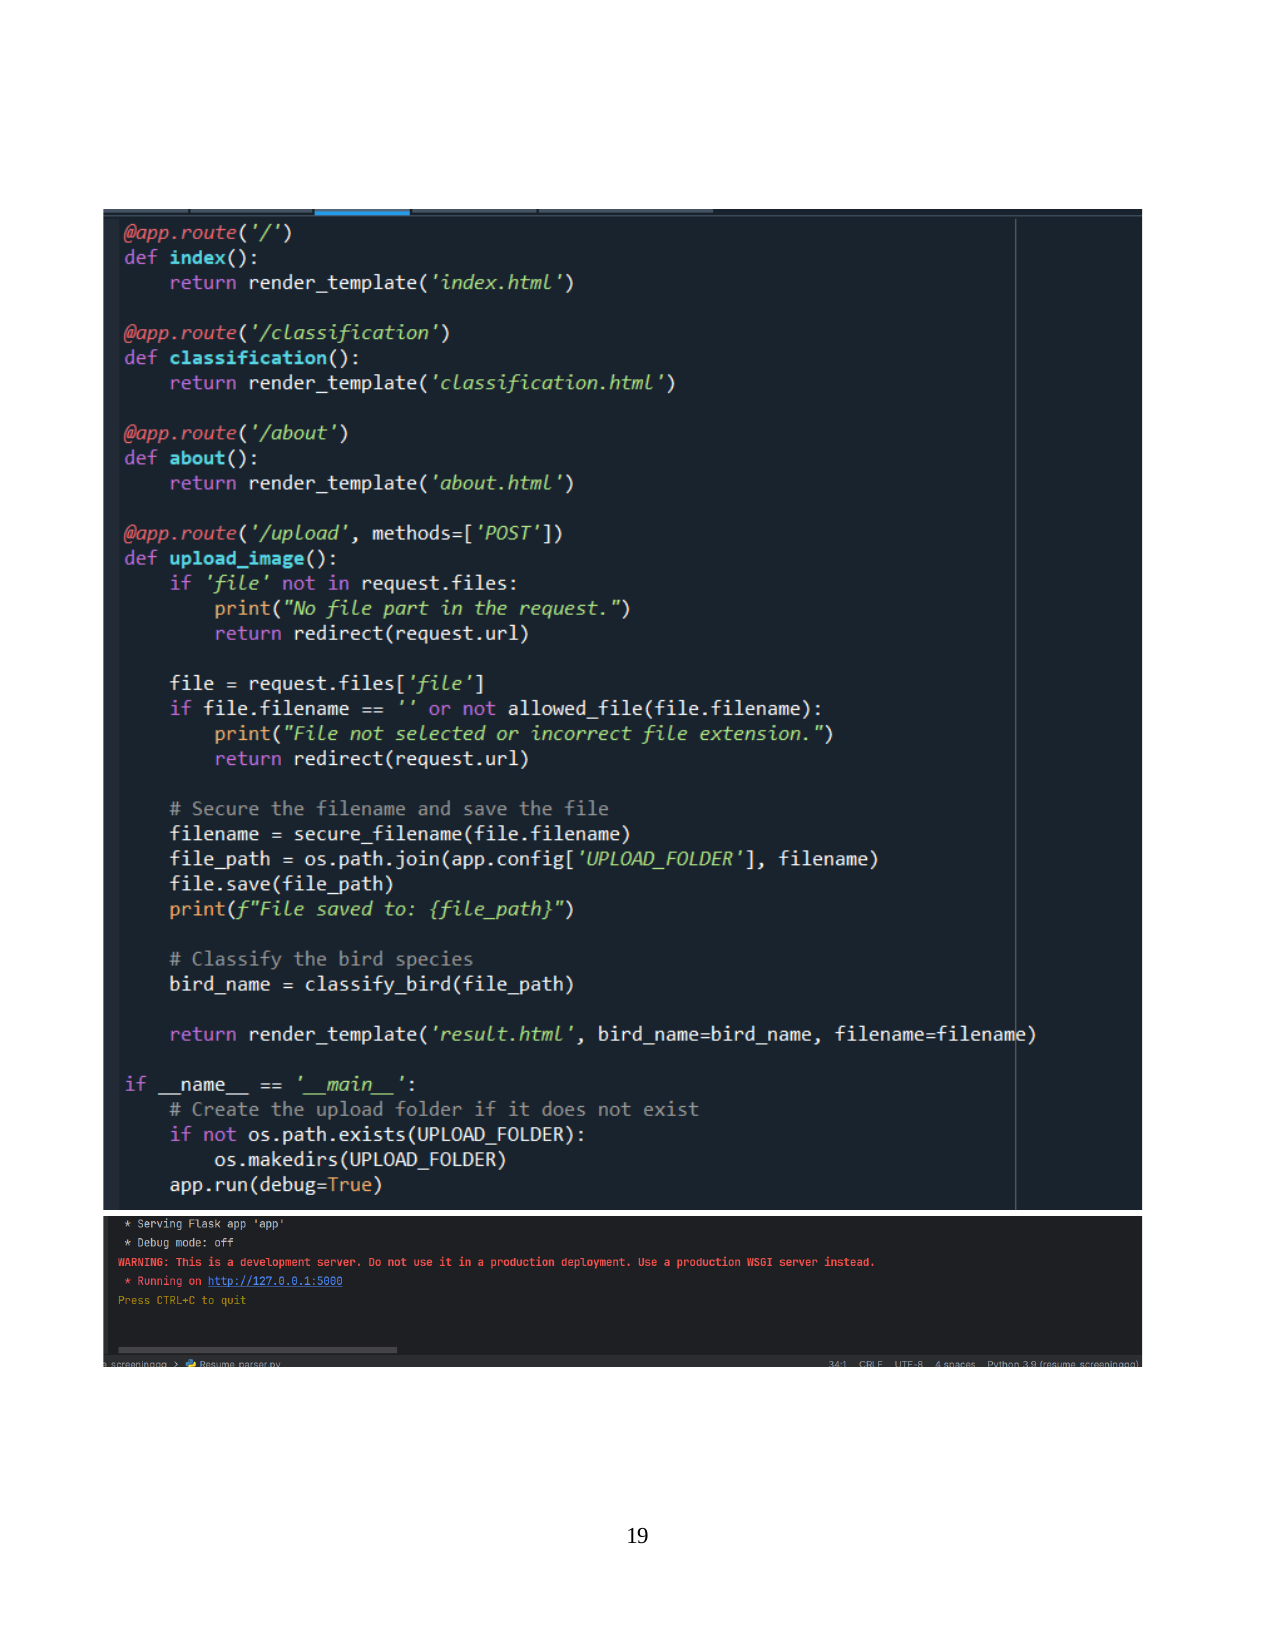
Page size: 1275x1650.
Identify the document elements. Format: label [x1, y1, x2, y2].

picture [103, 1216, 1143, 1367]
picture [103, 209, 1143, 1210]
